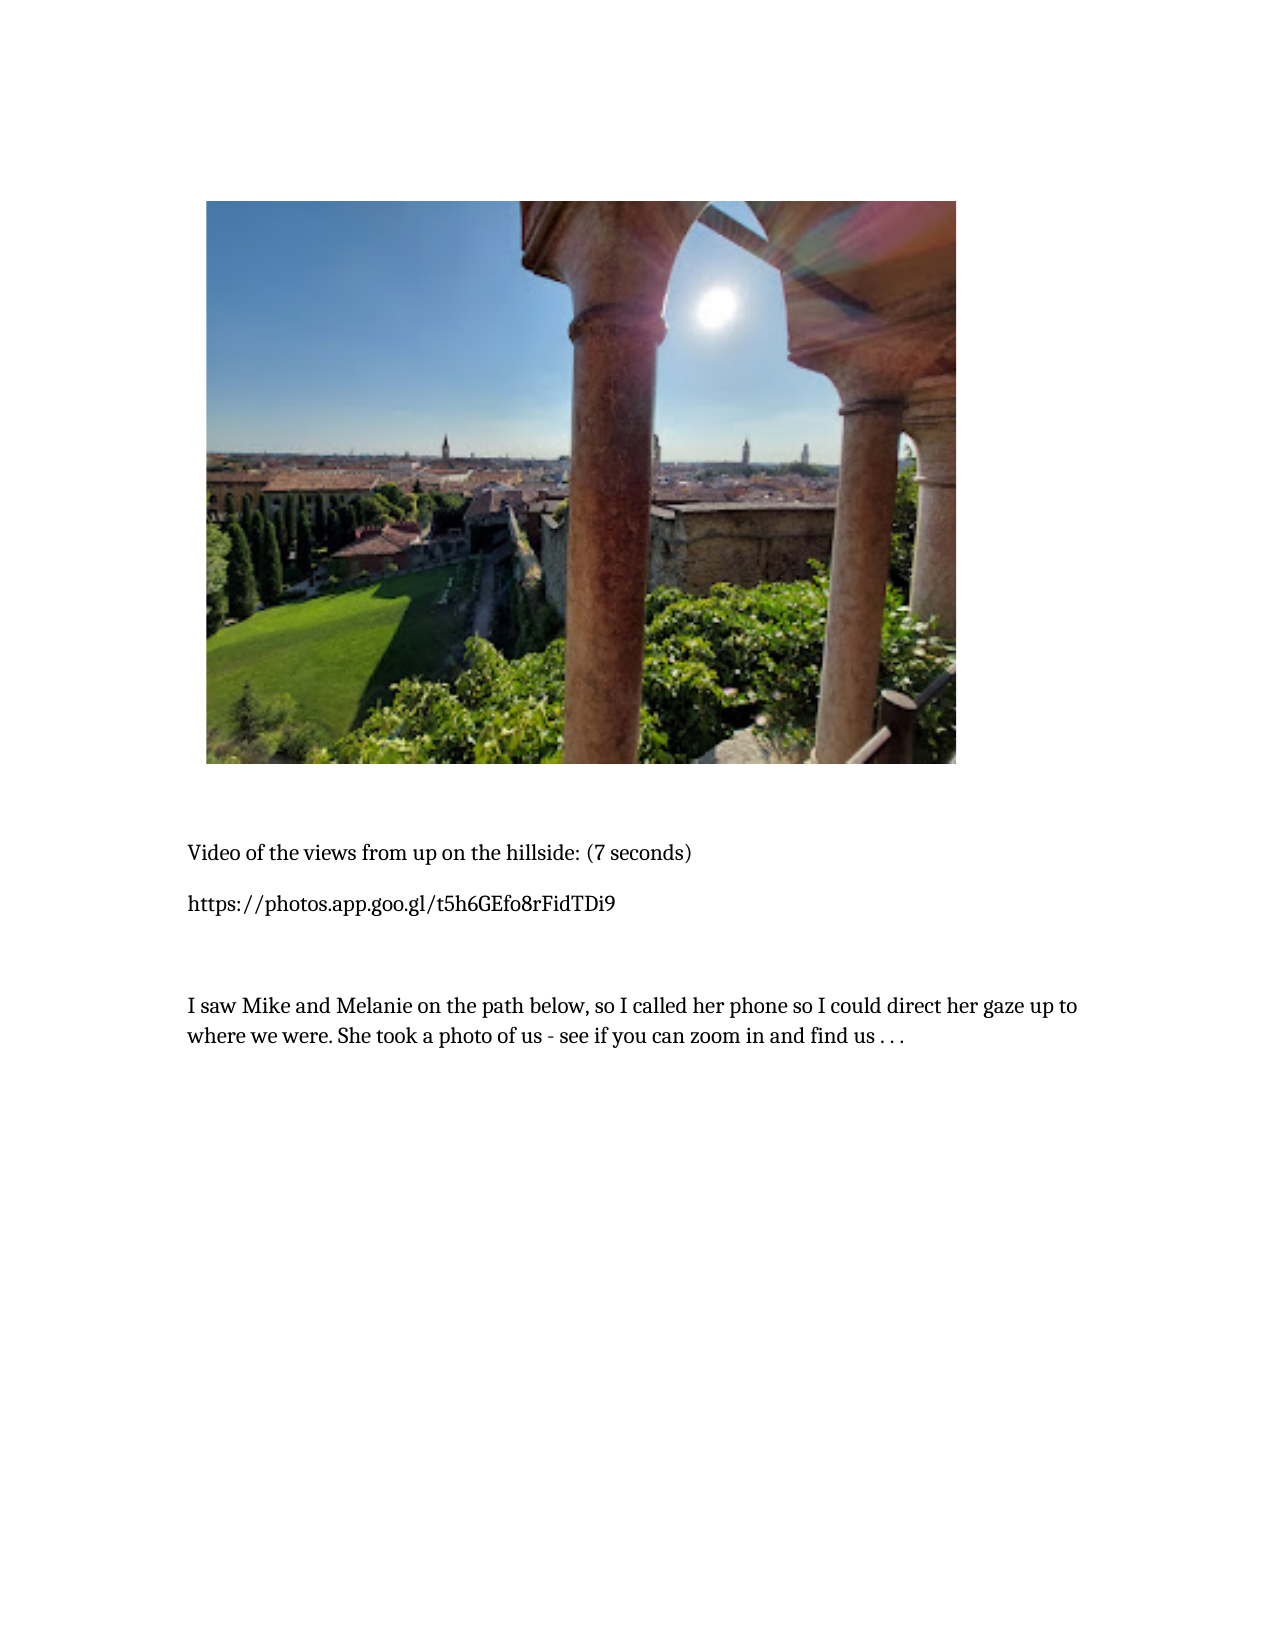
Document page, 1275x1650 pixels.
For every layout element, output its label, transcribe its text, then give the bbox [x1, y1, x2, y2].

picture [206, 201, 957, 764]
text Video of the views from up on the hillside: (7 seconds) [187, 839, 1087, 866]
text I saw Mike and Melanie on the path below, so I called her phone so I could direct her gaze up to where we were. She took a photo of us - see if you can zoom in and find us . . . [187, 992, 1087, 1049]
text https://photos.app.goo.gl/t5h6GEfo8rFidTDi9 [187, 890, 1087, 917]
